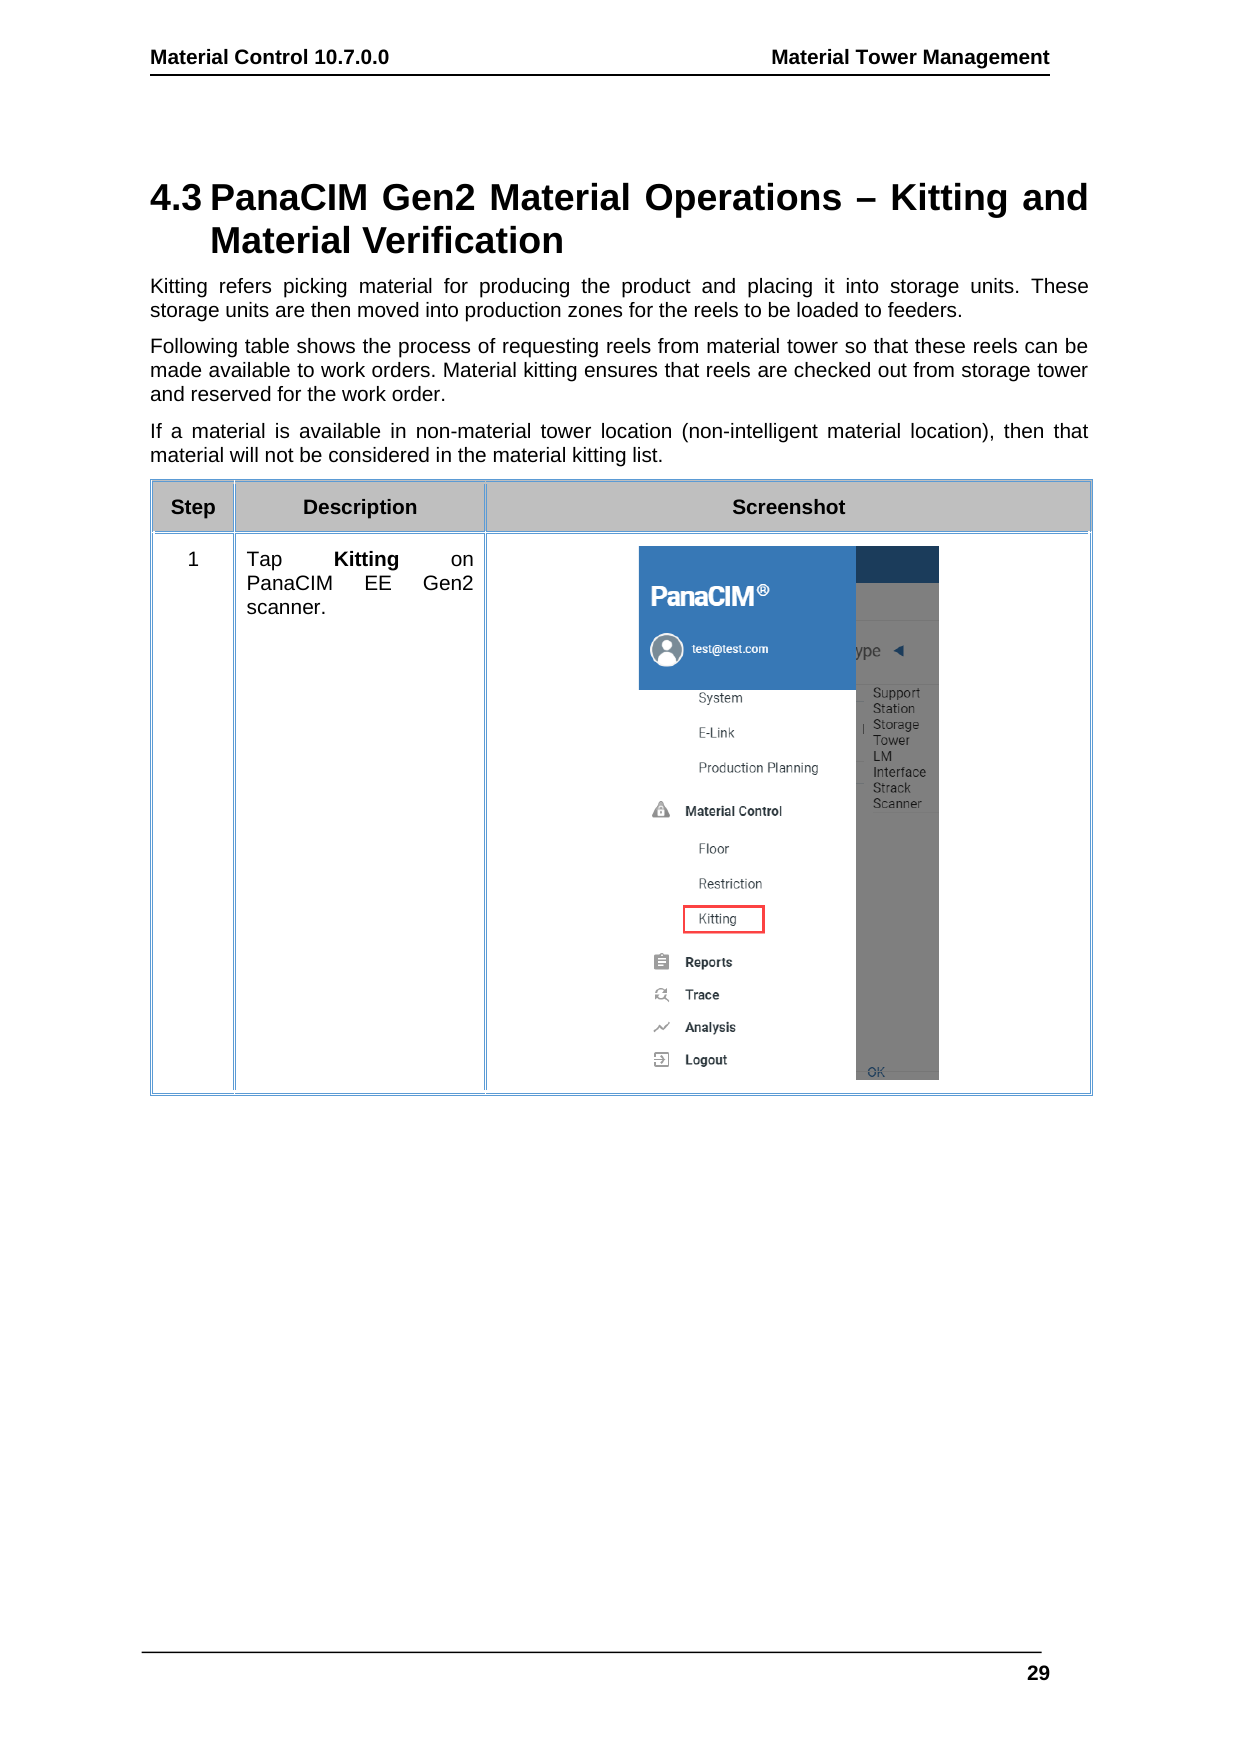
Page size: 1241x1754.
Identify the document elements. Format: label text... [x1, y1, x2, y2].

subtitle PanaCIM Gen2 Material Operations – Kitting and Material Verification [150, 175, 1090, 261]
table_cell 1 [152, 531, 234, 1092]
table_cell [486, 531, 1092, 1092]
text If a material is available in non-material tower location (non-intelligent material location), then that material will not be considered in the material kitting list. [150, 418, 1090, 466]
picture [638, 546, 939, 1080]
text Following table shows the process of requesting reels from material tower so that these reels can be made available to work orders. Material kitting ensures that reels are checked out from storage tower and reserved for the work order. [150, 334, 1090, 406]
table_header Screenshot [486, 482, 1090, 531]
table_header Step [153, 482, 234, 531]
table_cell Tap Kitting on PanaCIM EE Gen2 scanner. [235, 531, 486, 1092]
text Kitting refers picking material for producing the product and placing it into storage units. These storage units are then moved into production zones for the reels to be loaded to feeders. [150, 274, 1090, 322]
table_header Description [235, 480, 486, 531]
